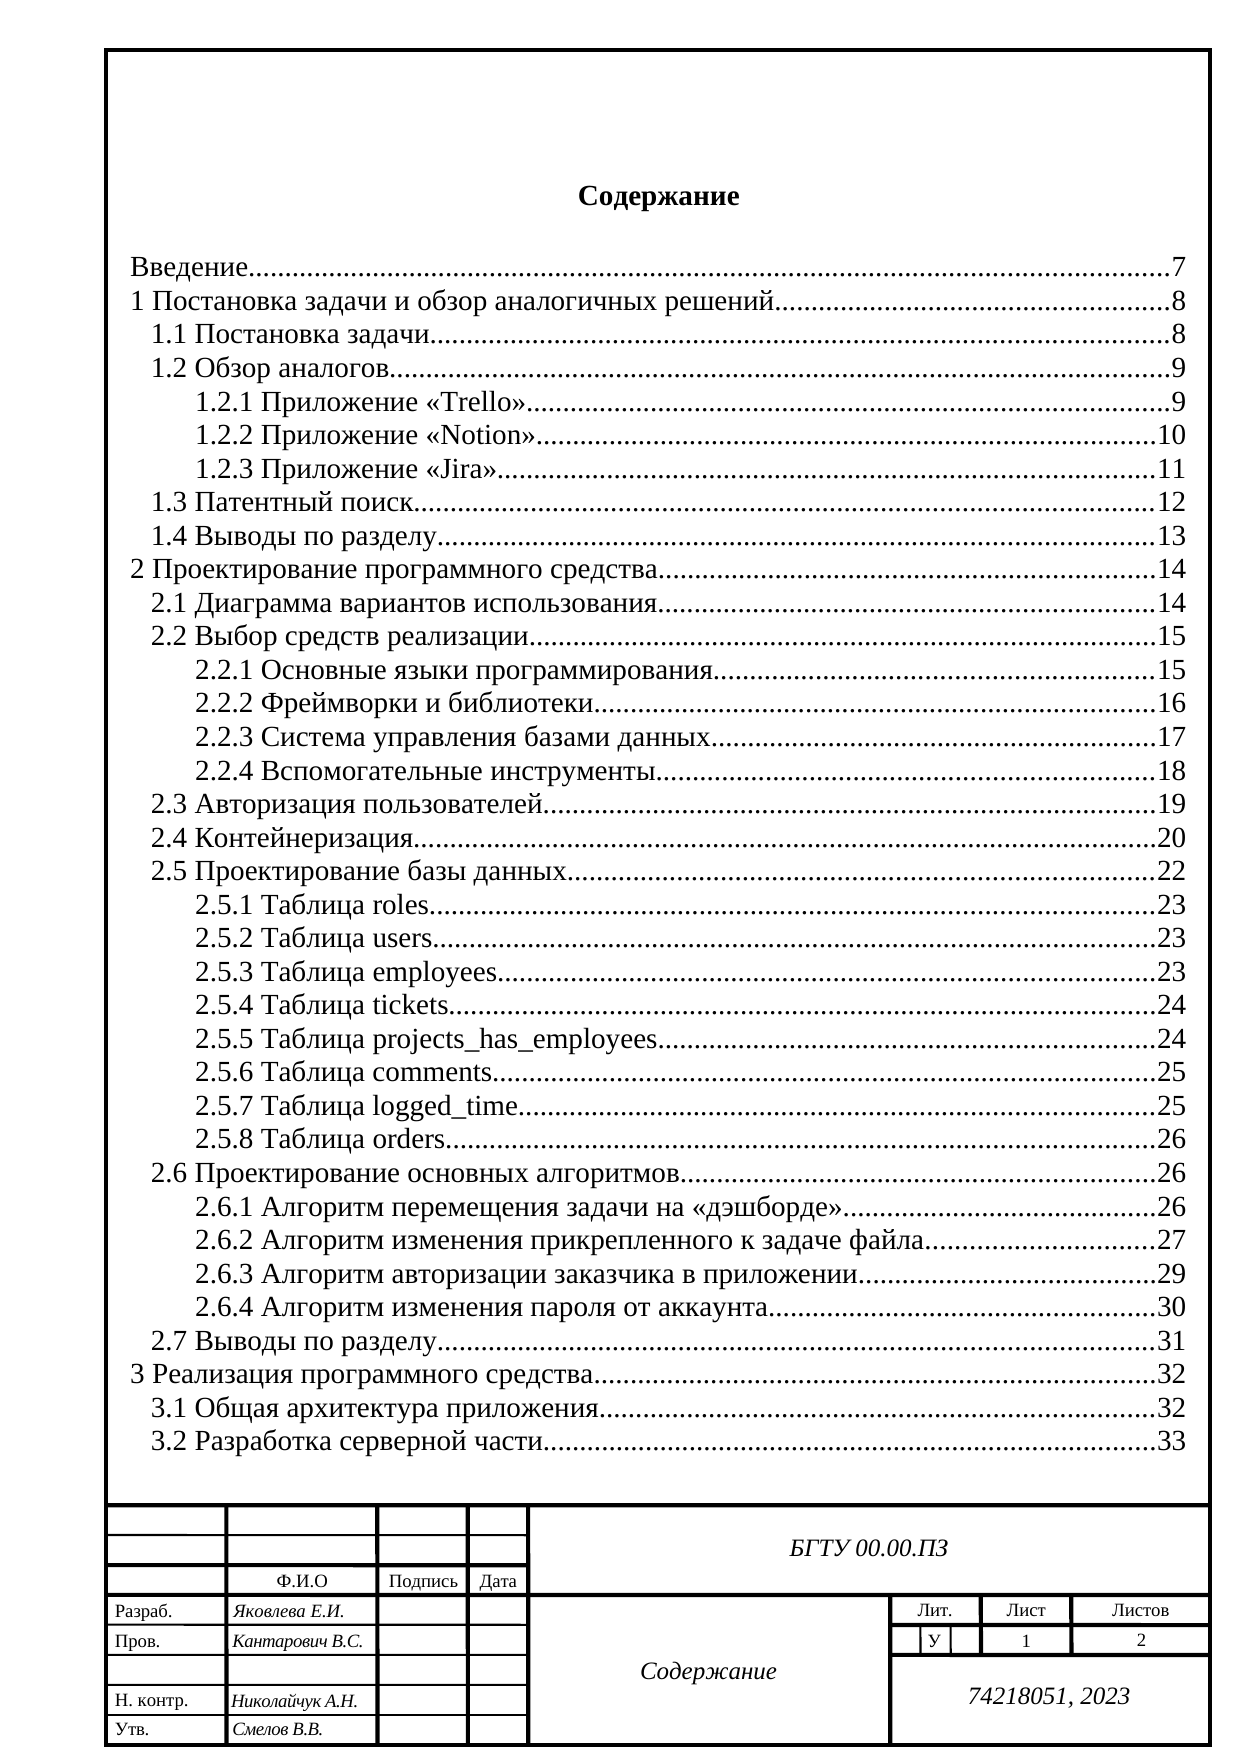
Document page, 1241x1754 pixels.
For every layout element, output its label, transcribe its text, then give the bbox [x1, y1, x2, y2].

text Содержание [130, 178, 1187, 212]
